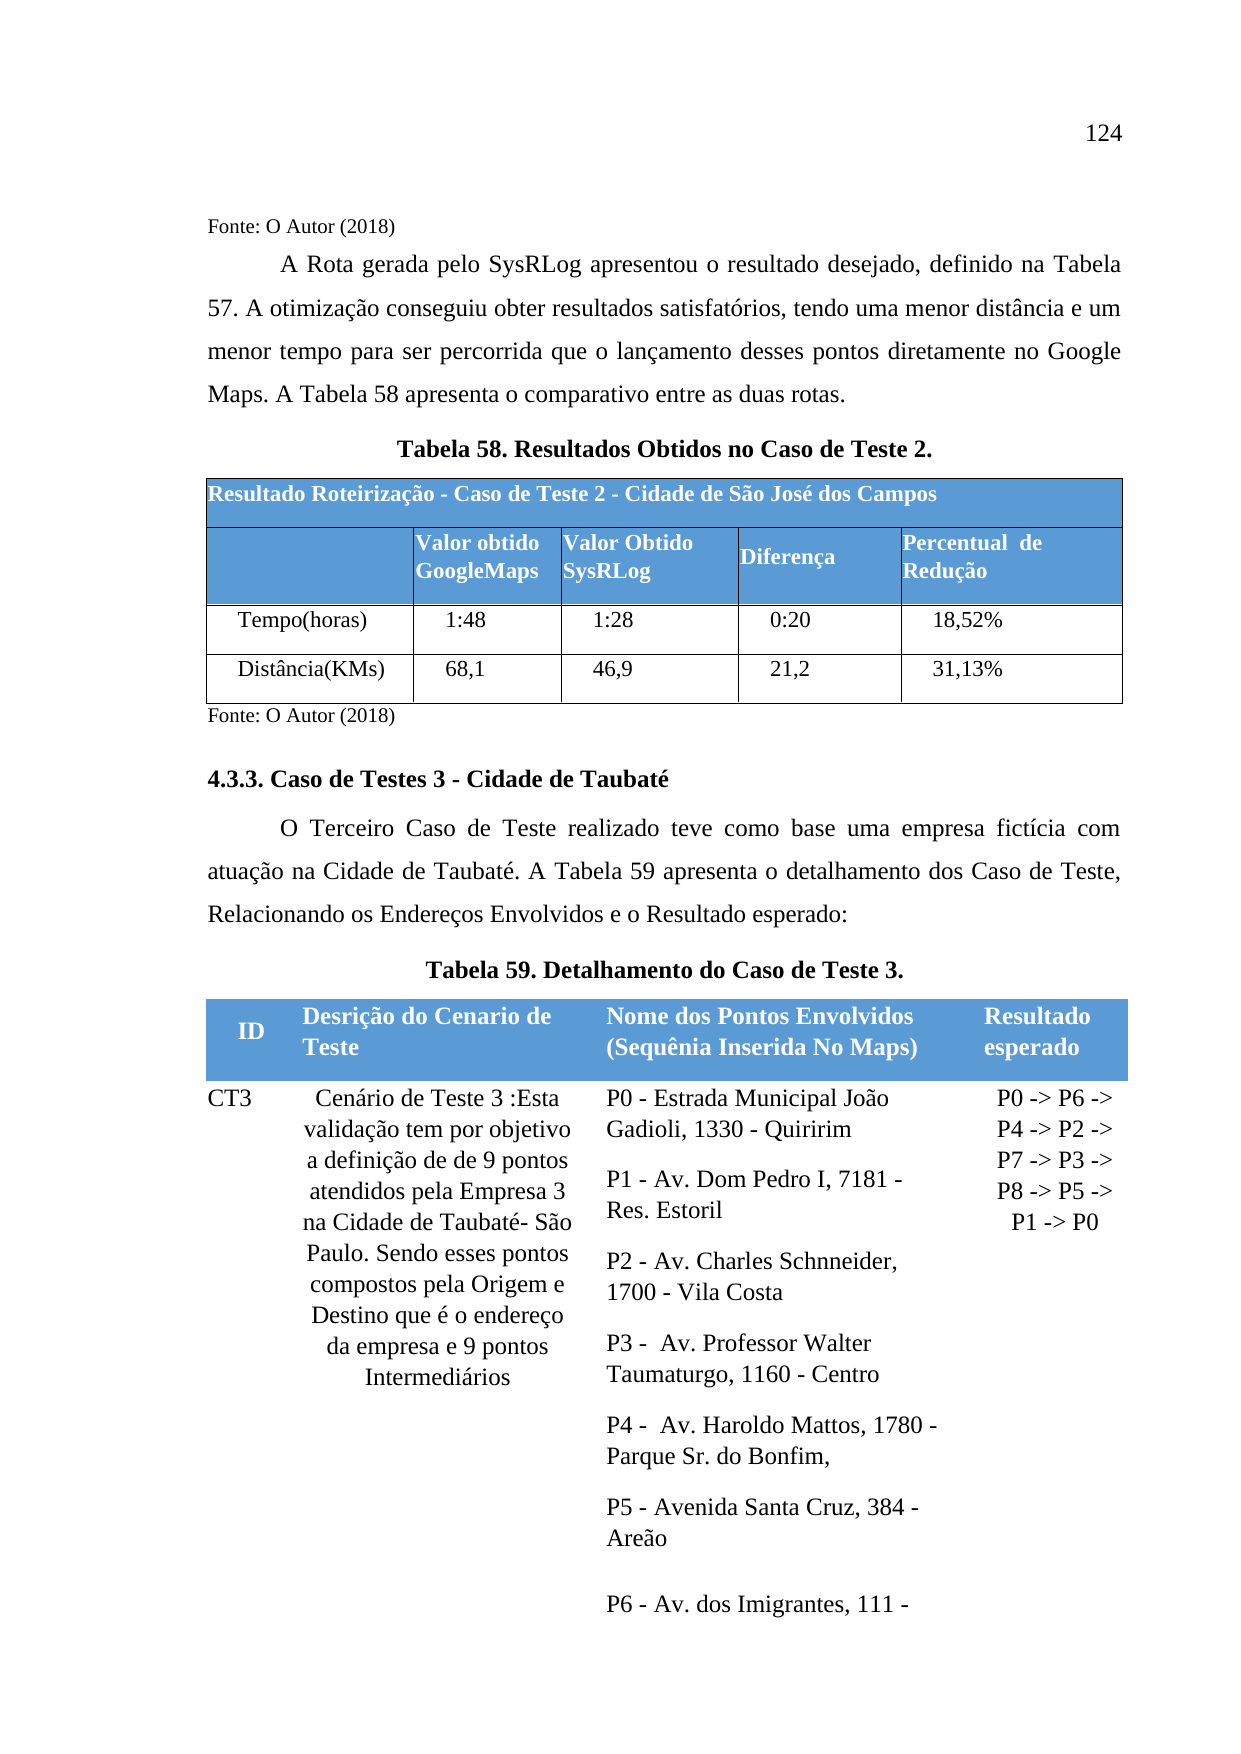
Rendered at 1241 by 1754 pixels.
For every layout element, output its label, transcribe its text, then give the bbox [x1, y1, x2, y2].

table_cell P4 - Av. Haroldo Mattos, 1780 - Parque Sr. do Bonfim, [574, 1409, 952, 1491]
table_cell Distância(KMs) [207, 655, 413, 702]
table_cell 1:28 [562, 606, 738, 653]
table_cell 68,1 [414, 655, 561, 702]
table_header Resultado Roteirização - Caso de Teste 2 - Cidade de São José dos Campos [207, 479, 1122, 527]
table_cell P3 - Av. Professor Walter Taumaturgo, 1160 - Centro [574, 1327, 952, 1409]
table_cell P5 - Avenida Santa Cruz, 384 - Areão [574, 1491, 952, 1572]
table_cell Cenário de Teste 3 :Esta validação tem por objetivo a definição de de 9 pontos atendidos pela Empresa 3 na Cidade de Taubaté- São Paulo. Sendo esses pontos compostos pela Origem e Destino que é o endereço da empresa e 9 pontos Intermediários [270, 1081, 574, 1635]
table_cell Diferença [739, 528, 901, 604]
text Tabela 59. Detalhamento do Caso de Teste 3. [207, 955, 1122, 984]
table_cell 31,13% [902, 655, 1122, 702]
table_cell P0 - Estrada Municipal João Gadioli, 1330 - Quiririm [574, 1081, 952, 1163]
table_header ID [207, 1000, 270, 1081]
table_cell CT3 [206, 1081, 270, 1635]
table_header Nome dos Pontos Envolvidos (Sequênia Inserida No Maps) [574, 1000, 952, 1081]
table_cell 46,9 [562, 655, 738, 702]
table_cell P1 - Av. Dom Pedro I, 7181 - Res. Estoril [574, 1163, 952, 1245]
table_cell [574, 1573, 952, 1635]
table_cell Percentual de Redução [902, 528, 1122, 604]
table_cell 0:20 [739, 606, 901, 653]
table_cell Tempo(horas) [207, 606, 413, 653]
table_cell [207, 528, 413, 604]
text Fonte: O Autor (2018) [207, 213, 1122, 238]
text Fonte: O Autor (2018) [207, 704, 1122, 727]
table_cell 18,52% [902, 606, 1122, 653]
text A Rota gerada pelo SysRLog apresentou o resultado desejado, definido na Tabela 57. A otimização conseguiu obter resultados satisfatórios, tendo uma menor distância e um menor tempo para ser percorrida que o lançamento desses pontos diretamente no Google Maps. A Tabela 58 apresenta o comparativo entre as duas rotas. [207, 249, 1122, 408]
table_cell P0 -> P6 -> P4 -> P2 -> P7 -> P3 -> P8 -> P5 -> P1 -> P0 [952, 1081, 1127, 1635]
table_header Resultado esperado [952, 1000, 1127, 1081]
table_cell 21,2 [739, 655, 901, 702]
table_cell Valor obtido GoogleMaps [414, 528, 561, 604]
table_cell P2 - Av. Charles Schnneider, 1700 - Vila Costa [574, 1245, 952, 1327]
text O Terceiro Caso de Teste realizado teve como base uma empresa fictícia com atuação na Cidade de Taubaté. A Tabela 59 apresenta o detalhamento dos Caso de Teste, Relacionando os Endereços Envolvidos e o Resultado esperado: [207, 813, 1122, 928]
table_cell 1:48 [414, 606, 561, 653]
table_cell Valor Obtido SysRLog [562, 528, 738, 604]
table_header Desrição do Cenario de Teste [270, 1000, 574, 1081]
text Tabela 58. Resultados Obtidos no Caso de Teste 2. [207, 434, 1122, 463]
subtitle Caso de Testes 3 - Cidade de Taubaté [207, 764, 1122, 793]
